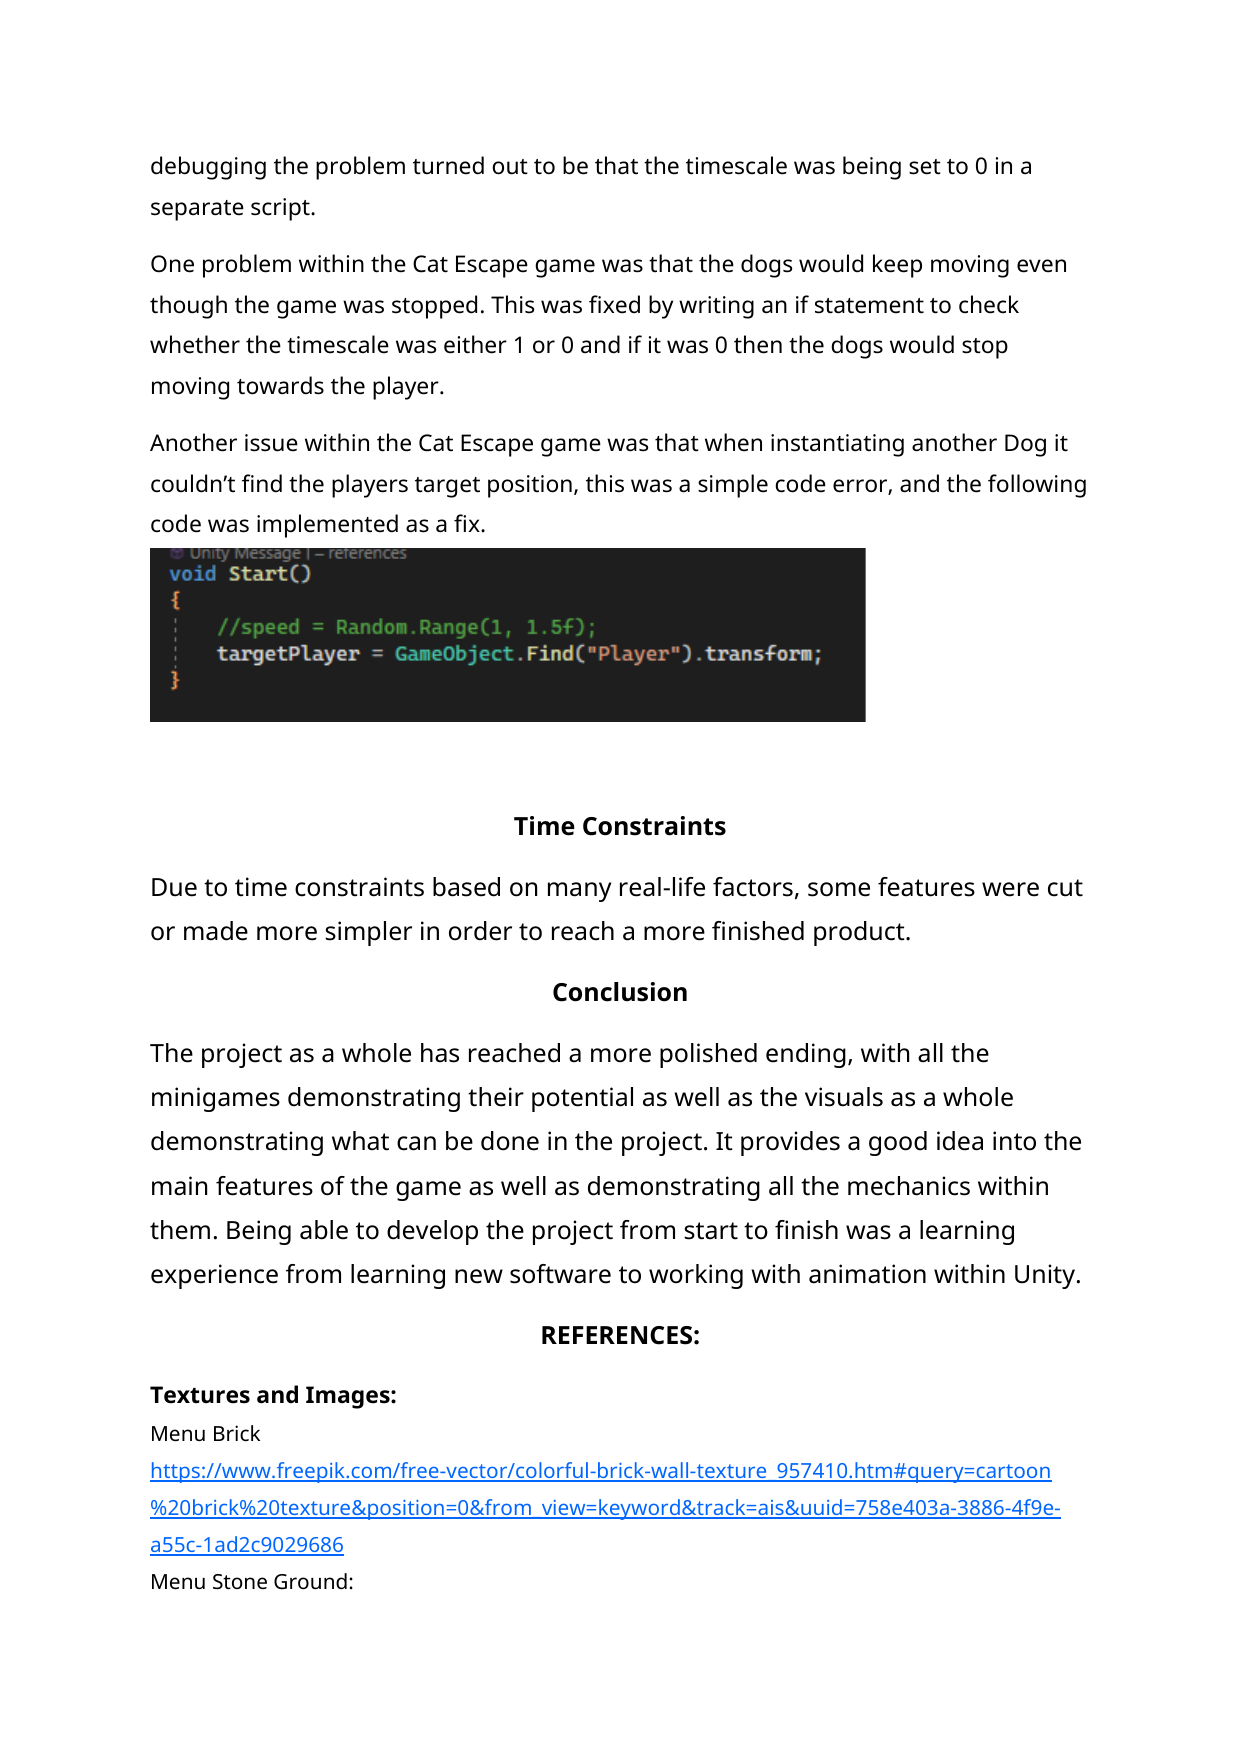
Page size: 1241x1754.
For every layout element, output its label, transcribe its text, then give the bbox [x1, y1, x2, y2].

text Menu Stone Ground: [150, 1567, 1090, 1595]
text https://www.freepik.com/free-vector/colorful-brick-wall-texture_957410.htm#query=cartoon%20brick%20texture&position=0&from_view=keyword&track=ais&uuid=758e403a-3886-4f9e-a55c-1ad2c9029686 [150, 1456, 1090, 1558]
text Textures and Images: [150, 1379, 1090, 1410]
text One problem within the Cat Escape game was that the dogs would keep moving even though the game was stopped. This was fixed by writing an if statement to check whether the timescale was either 1 or 0 and if it was 0 then the dogs would stop moving towards the player. [150, 248, 1090, 401]
text Due to time constraints based on many real-life factors, some features were cut or made more simpler in order to reach a more finished product. [150, 869, 1090, 948]
picture [150, 548, 866, 722]
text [150, 150, 1090, 222]
text REFERENCES: [150, 1318, 1090, 1352]
text Time Constraints [150, 808, 1090, 842]
text The project as a whole has reached a more polished ending, with all the minigames demonstrating their potential as well as the visuals as a whole demonstrating what can be done in the project. It provides a good idea into the main features of the game as well as demonstrating all the mechanics within them. Being able to develop the project from start to finish was a learning experience from learning new software to working with animation within Unity. [150, 1035, 1090, 1291]
text Conclusion [150, 974, 1090, 1008]
text Menu Brick [150, 1419, 1090, 1448]
